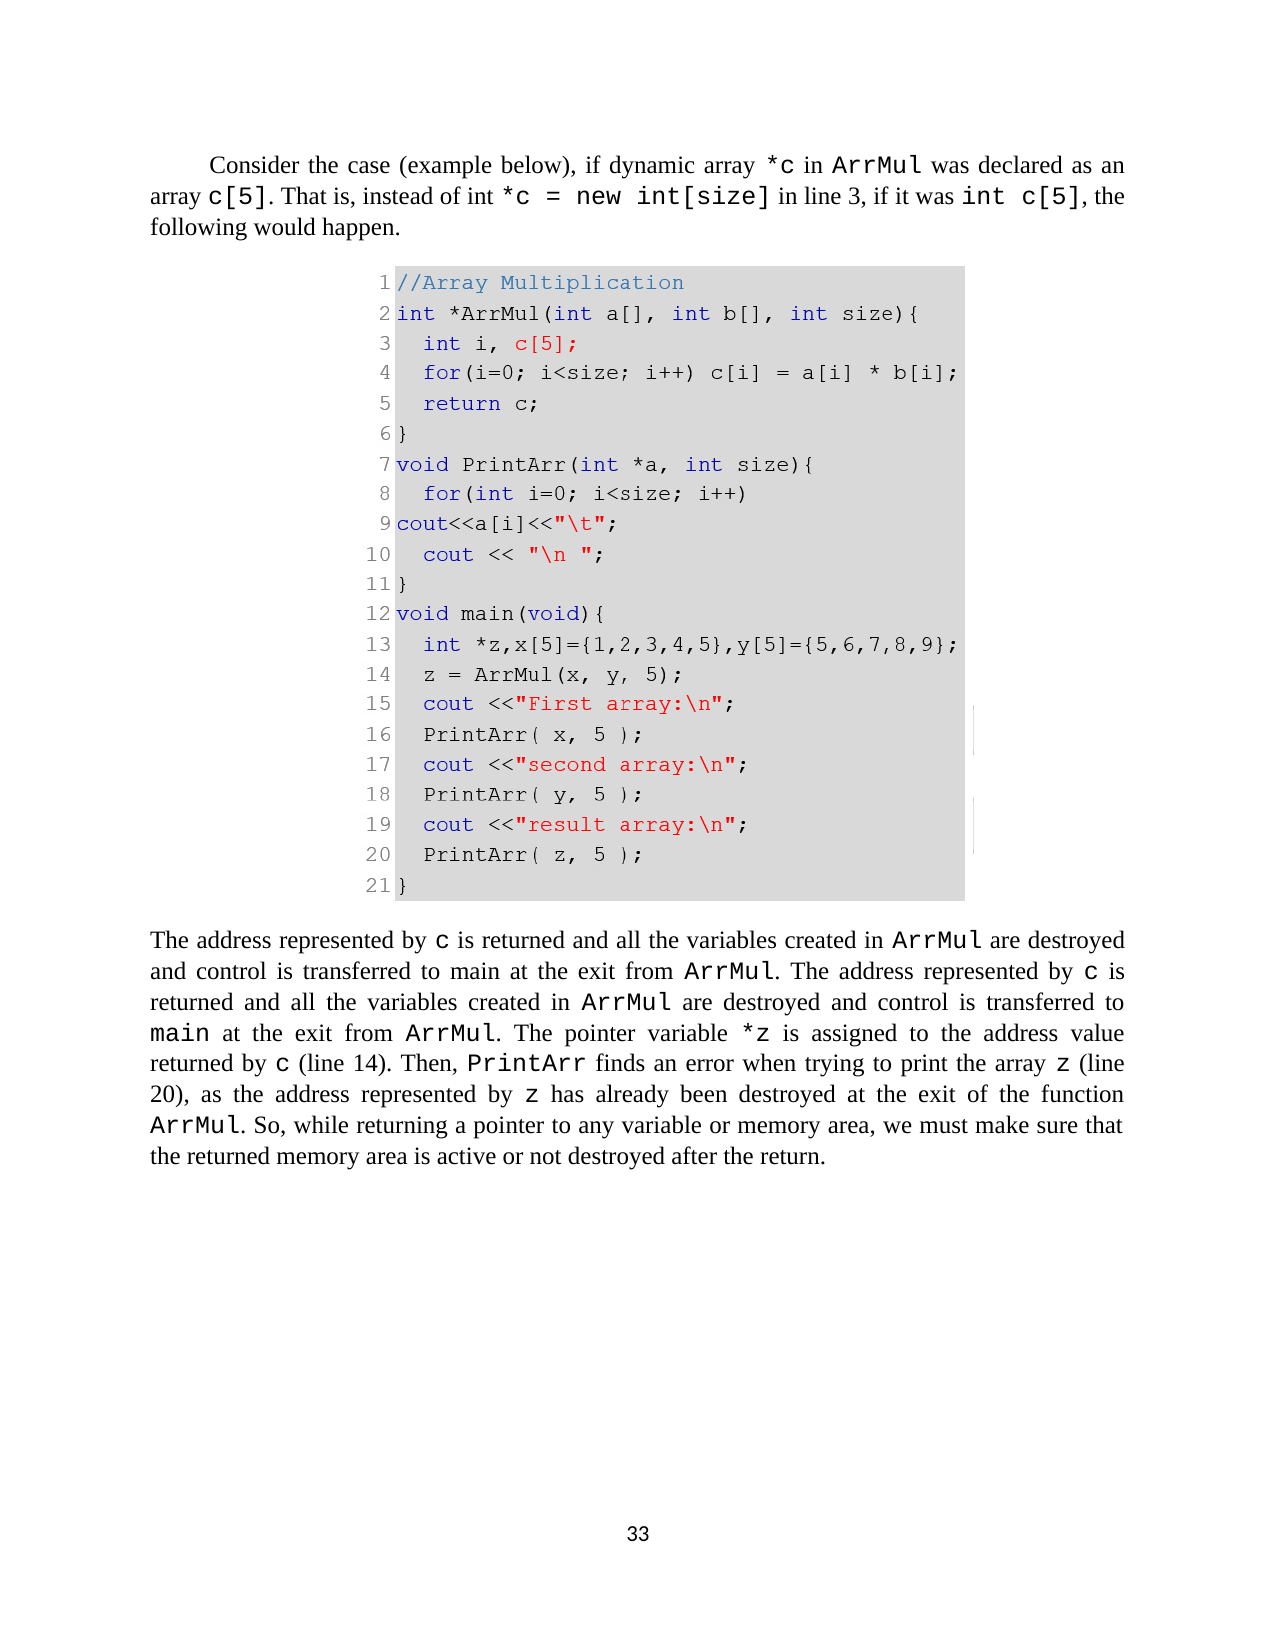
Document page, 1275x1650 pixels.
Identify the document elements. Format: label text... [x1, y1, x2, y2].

picture [360, 257, 974, 909]
text Consider the case (example below), if dynamic array *c in ArrMul was declared as an array c[5]. That is, instead of int *c = new int[size] in line 3, if it was int c[5], the following would happen. [150, 150, 1125, 240]
text The address represented by c is returned and all the variables created in ArrMul are destroyed and control is transferred to main at the exit from ArrMul. The address represented by c is returned and all the variables created in ArrMul are destroyed and control is transferred to main at the exit from ArrMul. The pointer variable *z is assigned to the address value returned by c (line 14). Then, PrintArr finds an error when trying to print the array z (line 20), as the address represented by z has already been destroyed at the exit of the function ArrMul. So, while returning a pointer to any variable or memory area, we must make sure that the returned memory area is active or not destroyed after the return. [150, 925, 1125, 1170]
